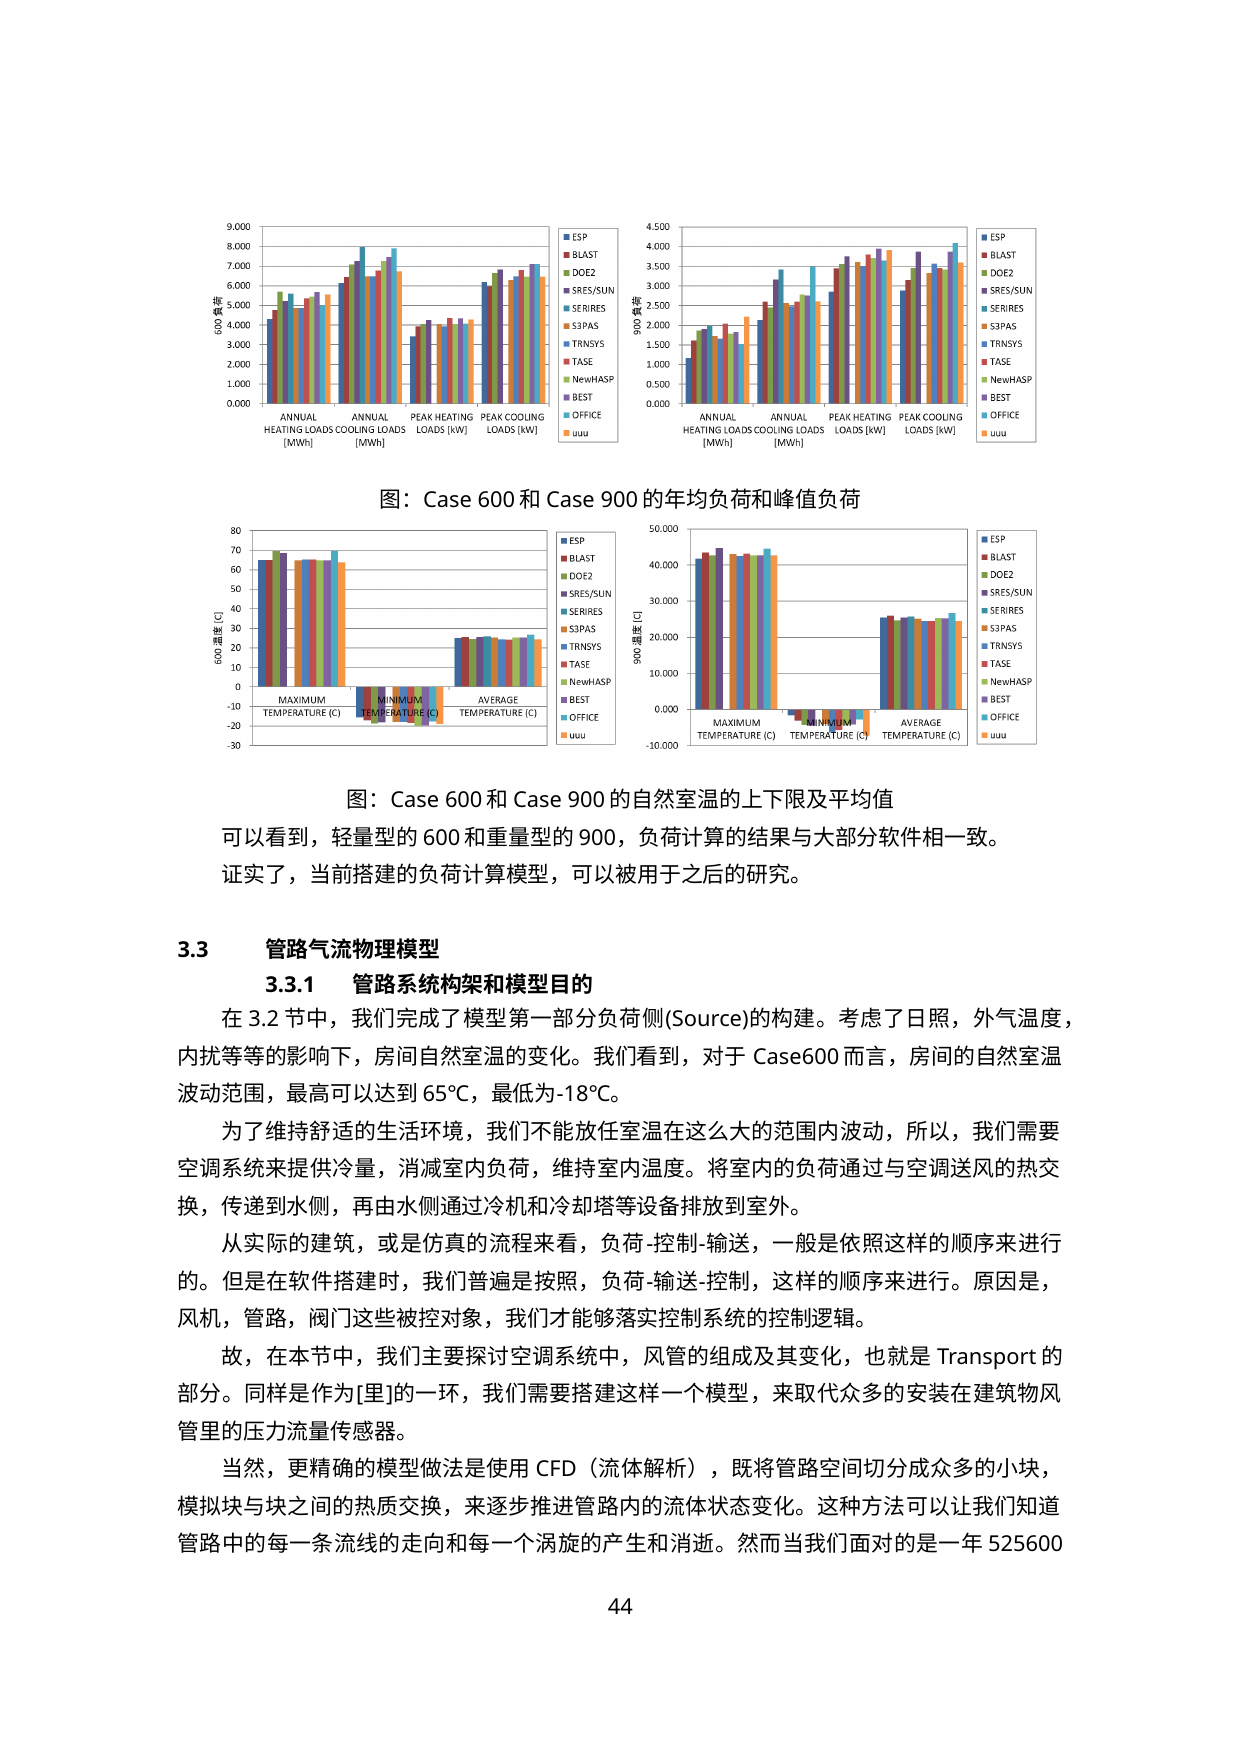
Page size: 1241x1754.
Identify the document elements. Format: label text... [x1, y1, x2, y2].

text 图：Case 600和Case 900的自然室温的上下限及平均值 [177, 779, 1063, 817]
subtitle 管路气流物理模型 [177, 929, 1063, 967]
text 可以看到，轻量型的600和重量型的900，负荷计算的结果与大部分软件相一致。 [177, 817, 1063, 854]
text 为了维持舒适的生活环境，我们不能放任室温在这么大的范围内波动，所以，我们需要空调系统来提供冷量，消减室内负荷，维持室内温度。将室内的负荷通过与空调送风的热交换，传递到水侧，再由水侧通过冷机和冷却塔等设备排放到室外。 [177, 1111, 1063, 1223]
text 从实际的建筑，或是仿真的流程来看，负荷-控制-输送，一般是依照这样的顺序来进行的。但是在软件搭建时，我们普遍是按照，负荷-输送-控制，这样的顺序来进行。原因是，风机，管路，阀门这些被控对象，我们才能够落实控制系统的控制逻辑。 [177, 1223, 1063, 1336]
text 图：Case 600和Case 900的年均负荷和峰值负荷 [177, 479, 1063, 517]
text 在3.2节中，我们完成了模型第一部分负荷侧(Source)的构建。考虑了日照，外气温度，内扰等等的影响下，房间自然室温的变化。我们看到，对于Case600而言，房间的自然室温波动范围，最高可以达到65℃，最低为-18℃。 [177, 998, 1063, 1111]
text 故，在本节中，我们主要探讨空调系统中，风管的组成及其变化，也就是Transport的部分。同样是作为[里]的一环，我们需要搭建这样一个模型，来取代众多的安装在建筑物风管里的压力流量传感器。 [177, 1336, 1063, 1448]
subtitle 管路系统构架和模型目的 [221, 967, 1063, 998]
text 证实了，当前搭建的负荷计算模型，可以被用于之后的研究。 [177, 854, 1063, 892]
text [177, 1448, 1063, 1561]
